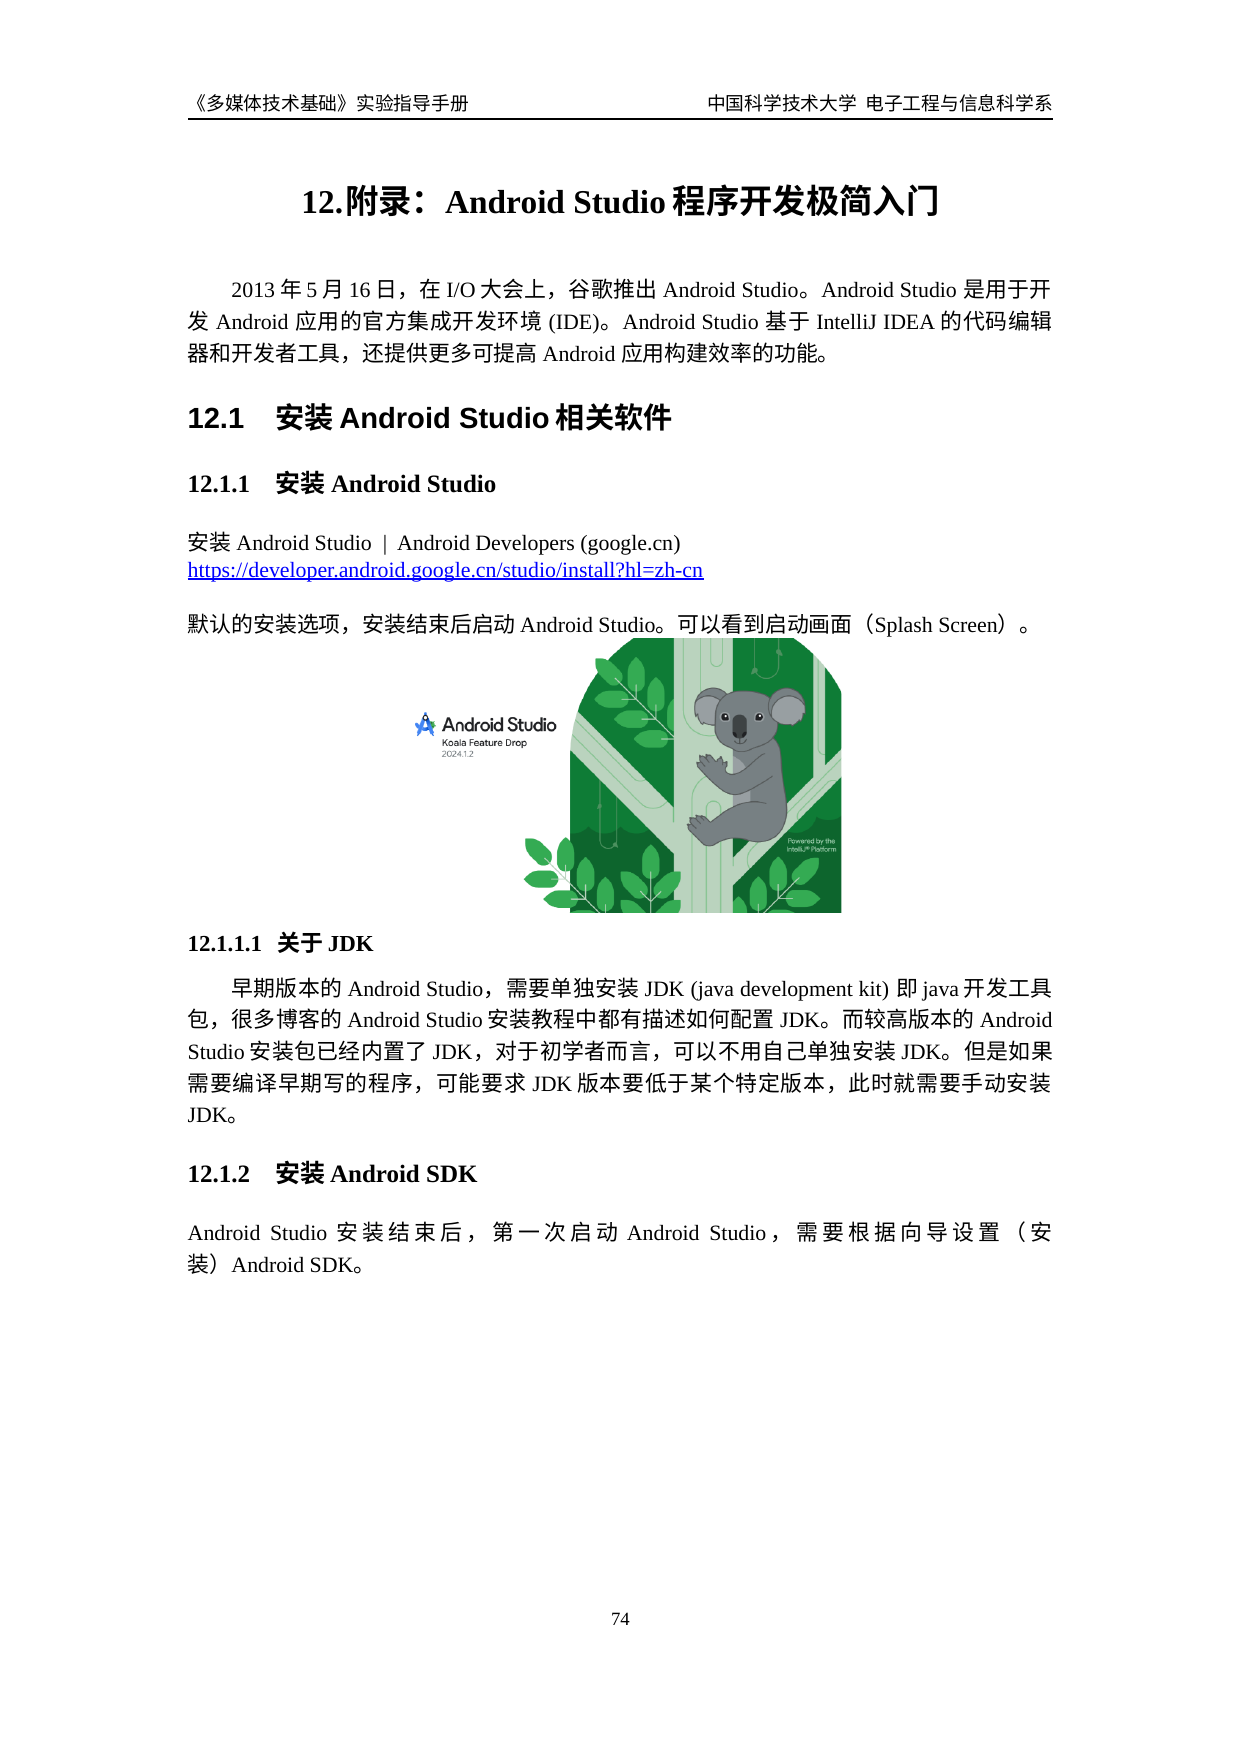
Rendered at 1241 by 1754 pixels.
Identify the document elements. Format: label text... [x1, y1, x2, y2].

subtitle 安装Android Studio相关软件 [187, 394, 1053, 437]
picture [398, 638, 842, 913]
text 早期版本的Android Studio，需要单独安装JDK (java development kit) 即java开发工具包，很多博客的Android Studio安装教程中都有描述如何配置JDK。而较高版本的Android Studio安装包已经内置了JDK，对于初学者而言，可以不用自己单独安装JDK。但是如果需要编译早期写的程序，可能要求JDK版本要低于某个特定版本，此时就需要手动安装JDK。 [187, 971, 1053, 1129]
subtitle 关于JDK [187, 925, 1053, 958]
text 默认的安装选项，安装结束后启动Android Studio。可以看到启动画面（Splash Screen）。 [187, 607, 1053, 639]
subtitle 附录：Android Studio程序开发极简入门 [187, 175, 1053, 223]
subtitle 安装Android SDK [187, 1154, 1053, 1190]
text 安装 Android Studio | Android Developers (google.cn) [187, 525, 1053, 557]
text 2013年5月16日，在I/O大会上，谷歌推出Android Studio。Android Studio 是用于开发 Android 应用的官方集成开发环境 (IDE)。Android Studio 基于 IntelliJ IDEA 的代码编辑器和开发者工具，还提供更多可提高 Android 应用构建效率的功能。 [187, 272, 1053, 367]
text https://developer.android.google.cn/studio/install?hl=zh-cn [187, 557, 1053, 582]
subtitle 安装 Android Studio [187, 464, 1053, 500]
text Android Studio安装结束后，第一次启动Android Studio，需要根据向导设置（安装）Android SDK。 [187, 1215, 1053, 1278]
